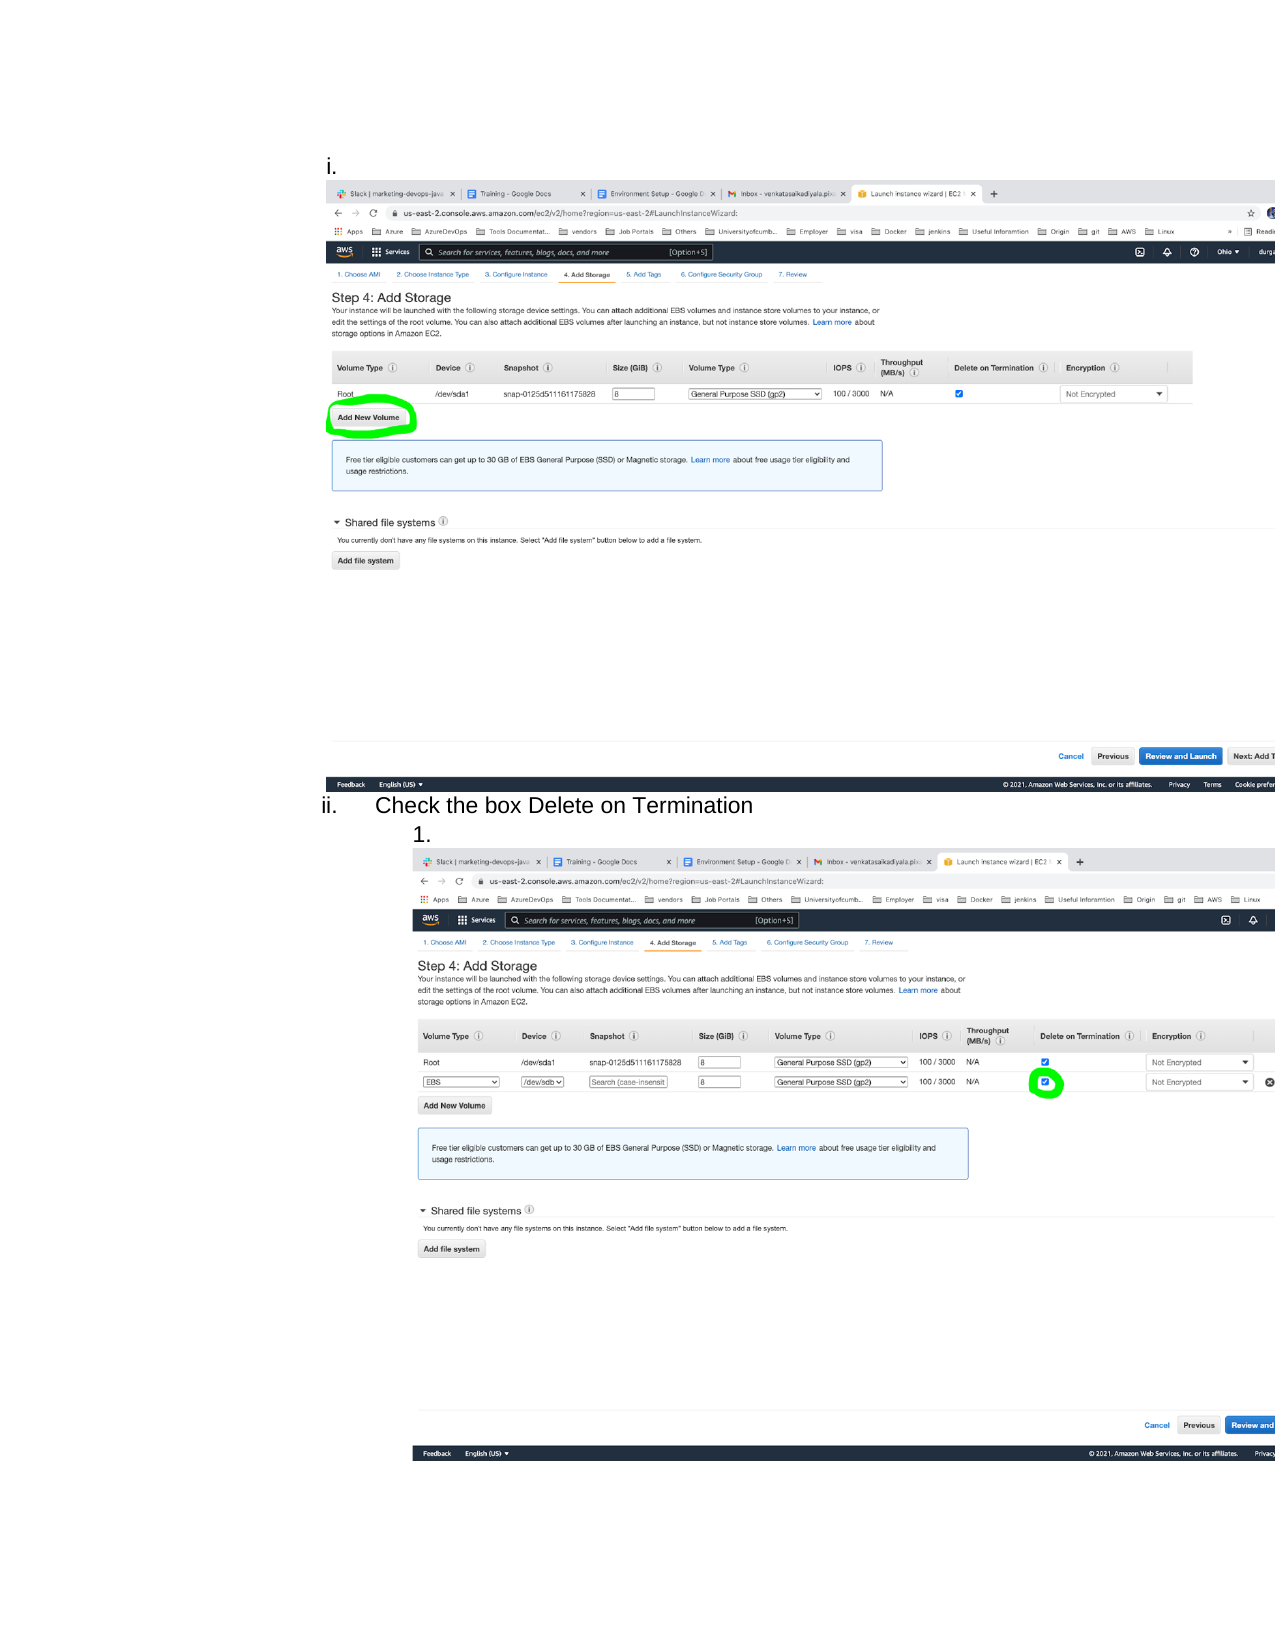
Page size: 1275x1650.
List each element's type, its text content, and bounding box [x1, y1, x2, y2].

picture [412, 848, 1275, 1461]
list Check the box Delete on Termination [337, 792, 1237, 818]
picture [326, 180, 1275, 792]
